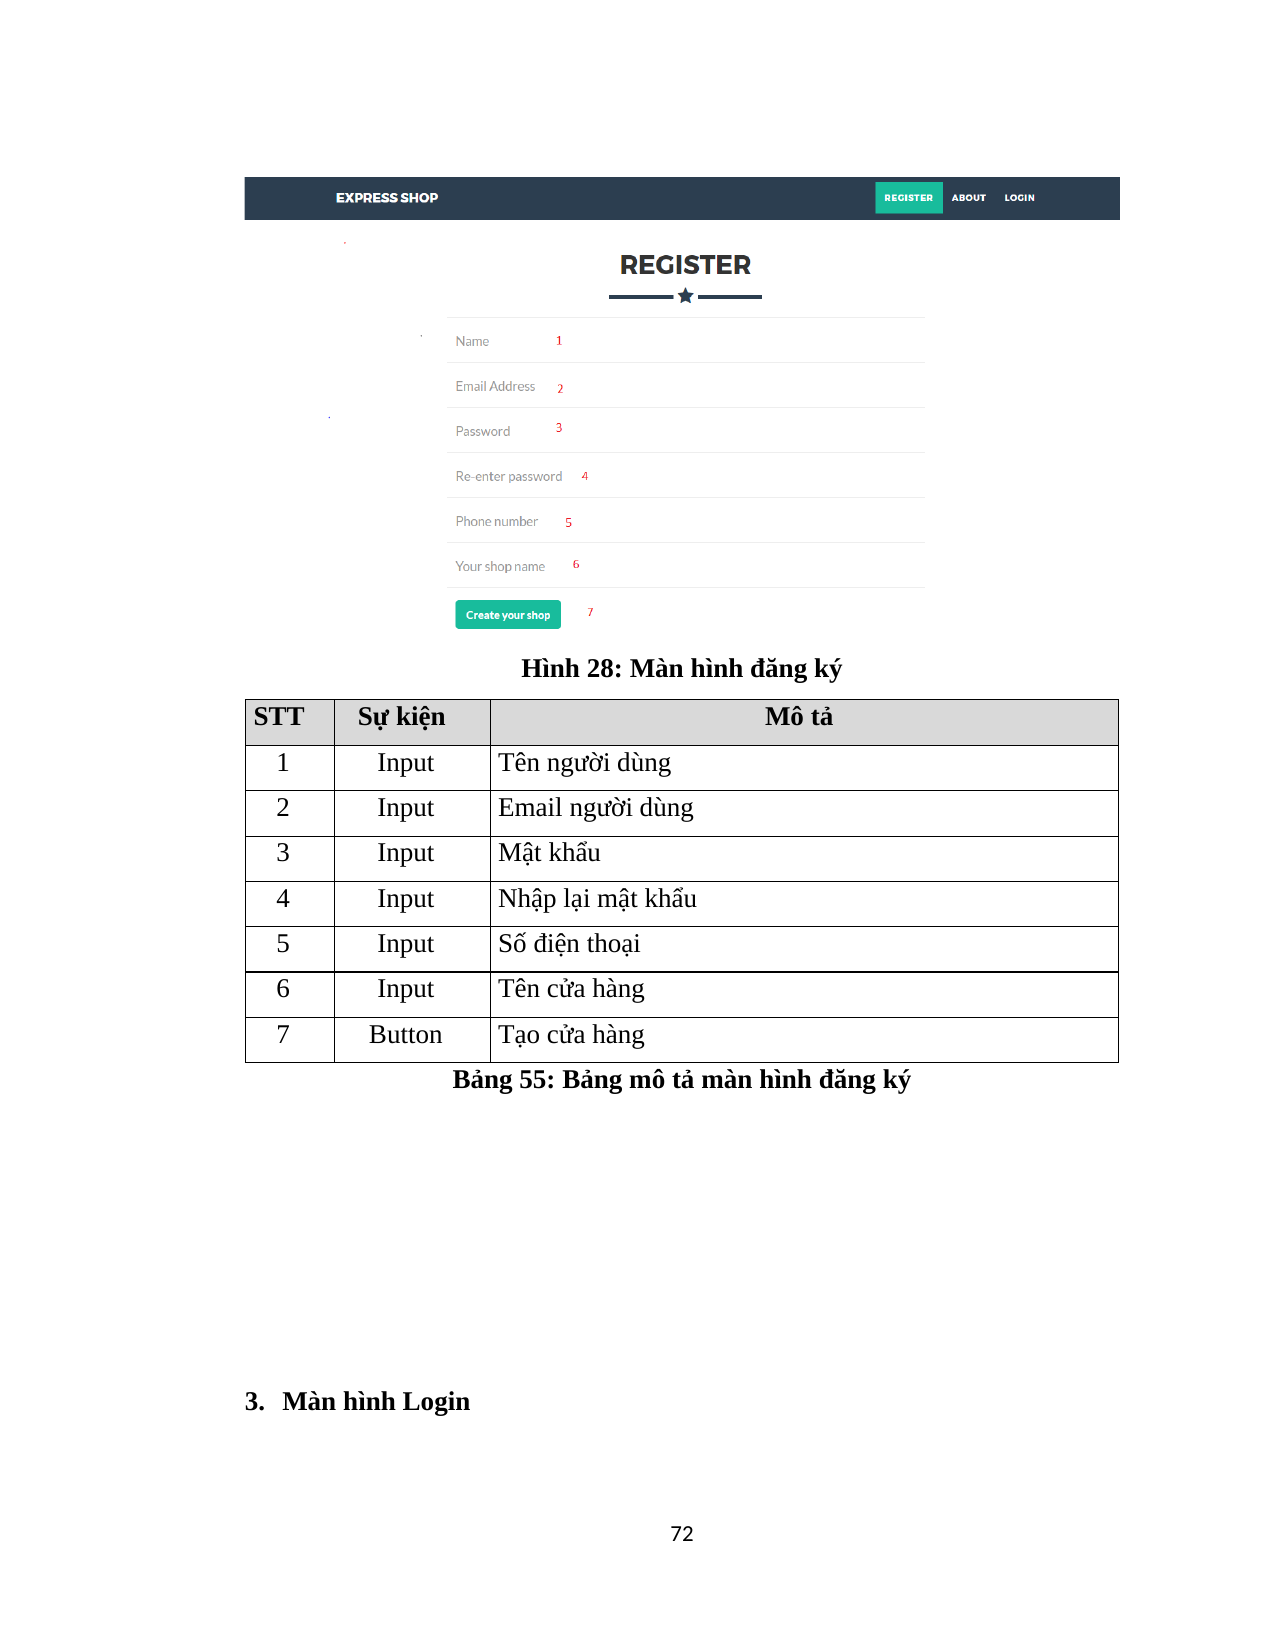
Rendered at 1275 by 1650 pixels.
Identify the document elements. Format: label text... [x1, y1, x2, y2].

table_cell Mật khẩu [491, 837, 1118, 881]
picture [244, 177, 1120, 639]
table_cell 5 [246, 927, 334, 971]
table_cell 2 [246, 791, 334, 836]
table_cell Input [335, 791, 490, 836]
text Hình 28: Màn hình đăng ký [207, 652, 1156, 683]
table_cell Button [335, 1018, 490, 1062]
table_cell Input [335, 837, 490, 881]
table_header Sự kiện [335, 700, 490, 745]
table_header STT [246, 700, 334, 745]
table_cell 4 [246, 882, 334, 926]
table_cell Số điện thoại [491, 927, 1118, 971]
table_cell Tên người dùng [491, 746, 1118, 790]
list Màn hình Login [244, 1385, 1156, 1416]
table_cell 1 [246, 746, 334, 790]
table_cell Input [335, 973, 490, 1017]
table_cell 7 [246, 1018, 334, 1062]
table_cell Email người dùng [491, 791, 1118, 836]
text Bảng 55: Bảng mô tả màn hình đăng ký [207, 1063, 1156, 1094]
table_cell 6 [246, 973, 334, 1017]
table_header Mô tả [491, 700, 1118, 745]
table_cell Tạo cửa hàng [491, 1018, 1118, 1062]
table_cell Input [335, 927, 490, 971]
table_cell Input [335, 882, 490, 926]
table_cell Input [335, 746, 490, 790]
table_cell 3 [246, 837, 334, 881]
table_cell Tên cửa hàng [491, 973, 1118, 1017]
table_cell Nhập lại mật khẩu [491, 882, 1118, 926]
